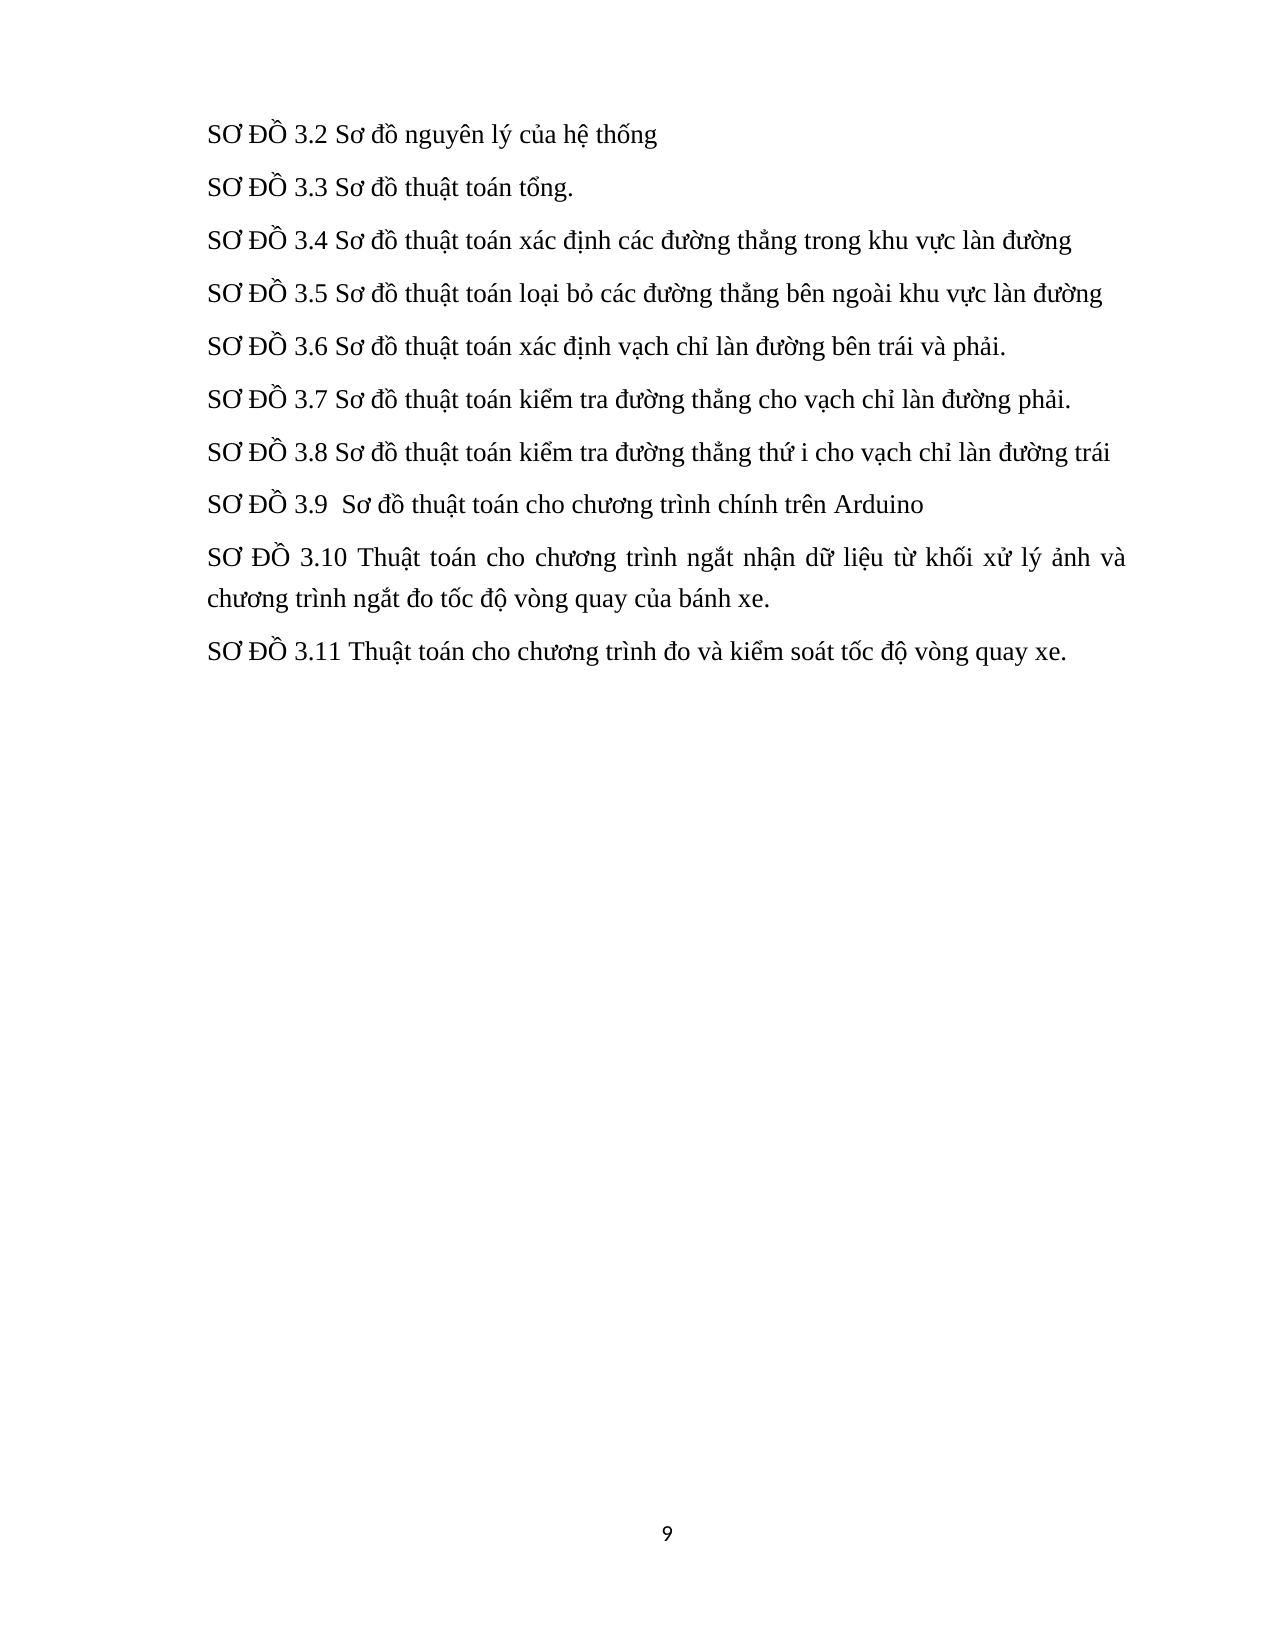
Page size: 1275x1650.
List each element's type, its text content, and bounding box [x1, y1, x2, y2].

text SƠ ĐỒ 3.2 Sơ đồ nguyên lý của hệ thống [207, 118, 1127, 149]
text SƠ ĐỒ 3.11 Thuật toán cho chương trình đo và kiểm soát tốc độ vòng quay xe. [207, 635, 1127, 666]
text SƠ ĐỒ 3.7 Sơ đồ thuật toán kiểm tra đường thẳng cho vạch chỉ làn đường phải. [207, 383, 1127, 414]
text SƠ ĐỒ 3.8 Sơ đồ thuật toán kiểm tra đường thẳng thứ i cho vạch chỉ làn đường trái [207, 436, 1127, 467]
text SƠ ĐỒ 3.6 Sơ đồ thuật toán xác định vạch chỉ làn đường bên trái và phải. [207, 330, 1127, 361]
text SƠ ĐỒ 3.5 Sơ đồ thuật toán loại bỏ các đường thẳng bên ngoài khu vực làn đường [207, 277, 1127, 308]
text SƠ ĐỒ 3.3 Sơ đồ thuật toán tổng. [207, 171, 1127, 202]
text SƠ ĐỒ 3.10 Thuật toán cho chương trình ngắt nhận dữ liệu từ khối xử lý ảnh và chương trình ngắt đo tốc độ vòng quay của bánh xe. [207, 541, 1127, 613]
text SƠ ĐỒ 3.9 Sơ đồ thuật toán cho chương trình chính trên Arduino [207, 488, 1127, 520]
text SƠ ĐỒ 3.4 Sơ đồ thuật toán xác định các đường thẳng trong khu vực làn đường [207, 224, 1127, 255]
